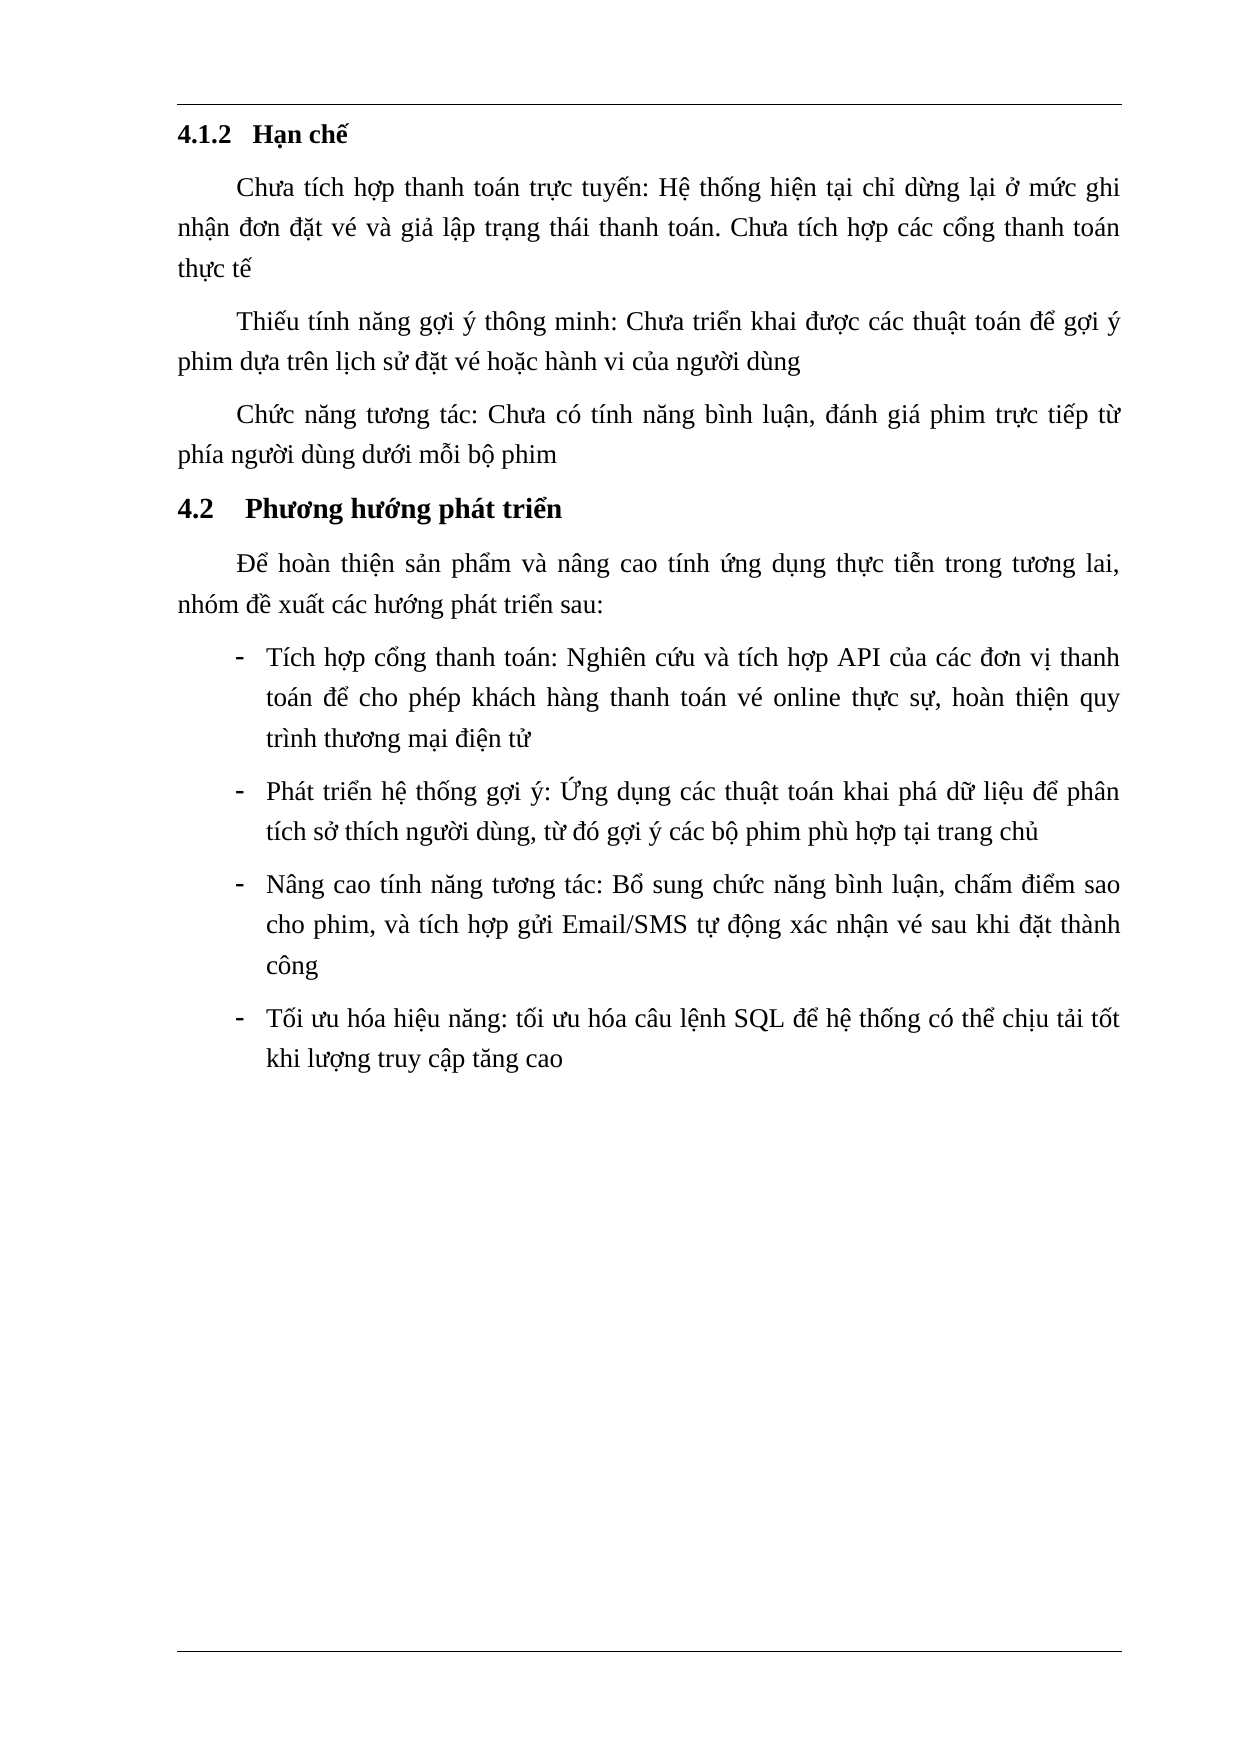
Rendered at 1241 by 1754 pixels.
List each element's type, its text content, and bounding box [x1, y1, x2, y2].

text Thiếu tính năng gợi ý thông minh: Chưa triển khai được các thuật toán để gợi ý phim dựa trên lịch sử đặt vé hoặc hành vi của người dùng [177, 305, 1122, 376]
text Chưa tích hợp thanh toán trực tuyến: Hệ thống hiện tại chỉ dừng lại ở mức ghi nhận đơn đặt vé và giả lập trạng thái thanh toán. Chưa tích hợp các cổng thanh toán thực tế [177, 171, 1122, 283]
subtitle Phương hướng phát triển [177, 491, 1122, 525]
list Tích hợp cổng thanh toán: Nghiên cứu và tích hợp API của các đơn vị thanh toán để cho phép khách hàng thanh toán vé online thực sự, hoàn thiện quy trình thương mại điện tử [235, 641, 1122, 753]
list Tối ưu hóa hiệu năng: tối ưu hóa câu lệnh SQL để hệ thống có thể chịu tải tốt khi lượng truy cập tăng cao [235, 1002, 1122, 1074]
text Chức năng tương tác: Chưa có tính năng bình luận, đánh giá phim trực tiếp từ phía người dùng dưới mỗi bộ phim [177, 398, 1122, 470]
subtitle Hạn chế [177, 118, 1122, 149]
text Để hoàn thiện sản phẩm và nâng cao tính ứng dụng thực tiễn trong tương lai, nhóm đề xuất các hướng phát triển sau: [177, 547, 1122, 619]
list Nâng cao tính năng tương tác: Bổ sung chức năng bình luận, chấm điểm sao cho phim, và tích hợp gửi Email/SMS tự động xác nhận vé sau khi đặt thành công [235, 868, 1122, 980]
list Phát triển hệ thống gợi ý: Ứng dụng các thuật toán khai phá dữ liệu để phân tích sở thích người dùng, từ đó gợi ý các bộ phim phù hợp tại trang chủ [235, 775, 1122, 846]
